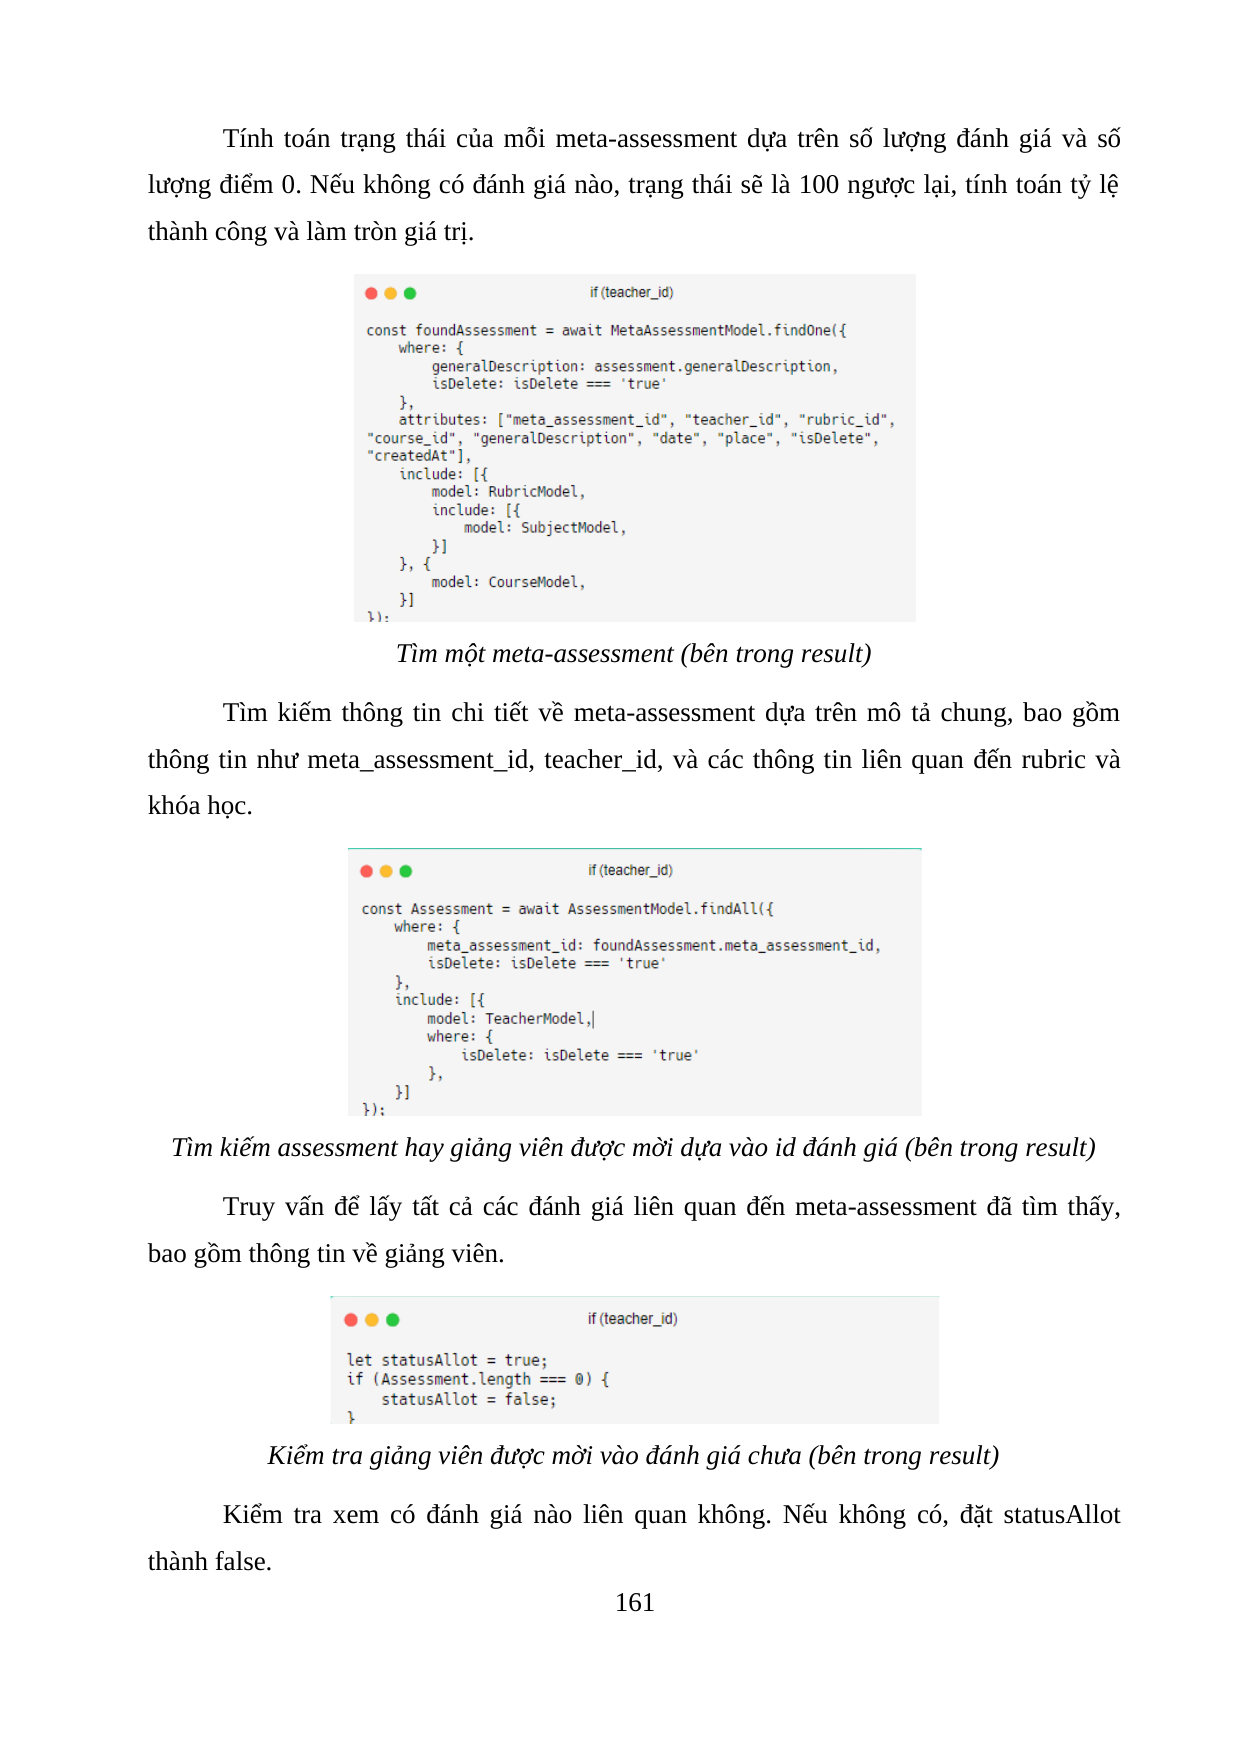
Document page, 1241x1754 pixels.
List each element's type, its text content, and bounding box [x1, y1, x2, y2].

picture [330, 1296, 940, 1424]
picture [348, 848, 922, 1116]
text Truy vấn để lấy tất cả các đánh giá liên quan đến meta-assessment đã tìm thấy, bao gồm thông tin về giảng viên. [148, 1190, 1122, 1268]
text Kiểm tra xem có đánh giá nào liên quan không. Nếu không có, đặt statusAllot thành false. [148, 1498, 1122, 1576]
picture [353, 274, 917, 622]
text Tìm một meta-assessment (bên trong result) [148, 637, 1122, 668]
text Tìm kiếm thông tin chi tiết về meta-assessment dựa trên mô tả chung, bao gồm thông tin như meta_assessment_id, teacher_id, và các thông tin liên quan đến rubric và khóa học. [148, 696, 1122, 821]
text Kiểm tra giảng viên được mời vào đánh giá chưa (bên trong result) [148, 1439, 1122, 1470]
text Tính toán trạng thái của mỗi meta-assessment dựa trên số lượng đánh giá và số lượng điểm 0. Nếu không có đánh giá nào, trạng thái sẽ là 100 ngược lại, tính toán tỷ lệ thành công và làm tròn giá trị. [148, 122, 1122, 246]
text Tìm kiếm assessment hay giảng viên được mời dựa vào id đánh giá (bên trong result) [148, 1131, 1122, 1162]
